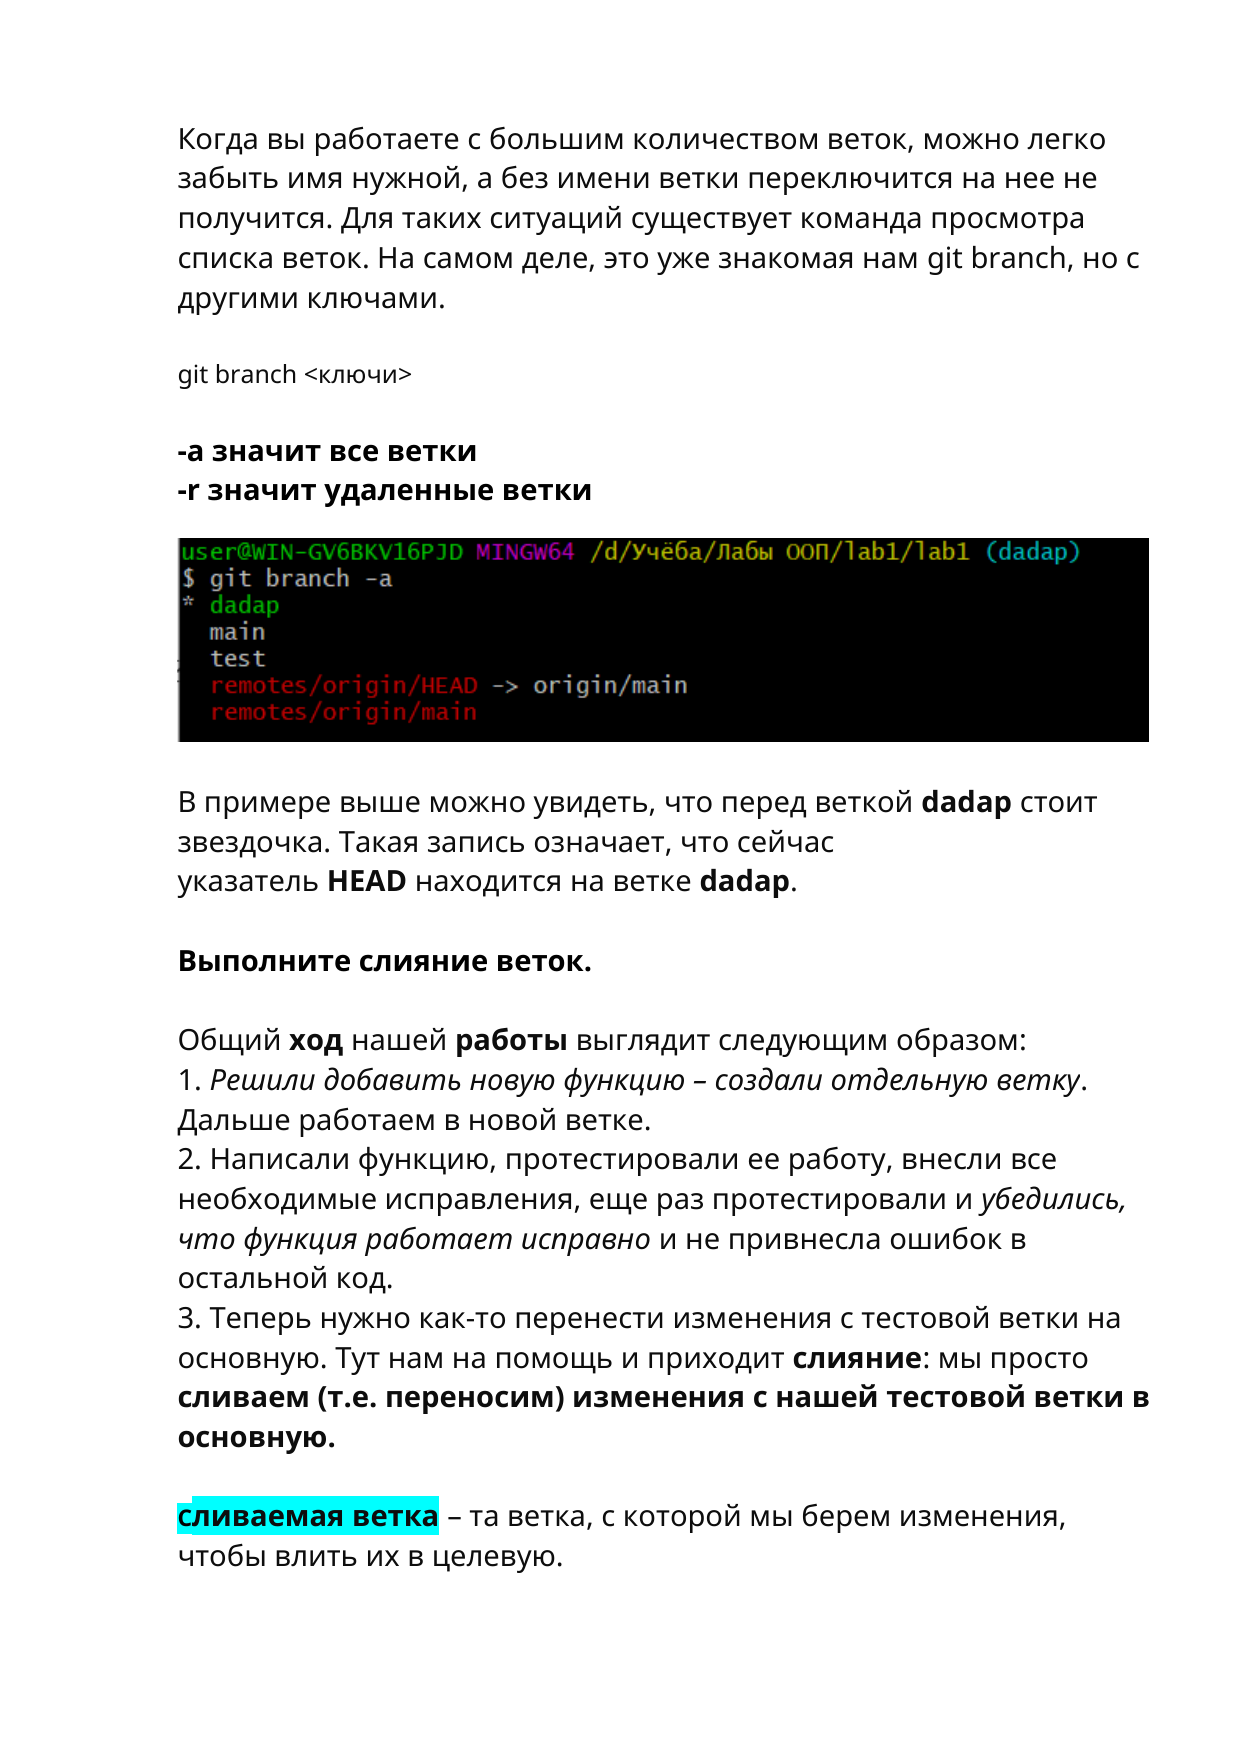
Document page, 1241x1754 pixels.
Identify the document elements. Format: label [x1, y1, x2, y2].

text [177, 118, 1152, 509]
text [177, 538, 1152, 1615]
picture [177, 538, 1149, 742]
